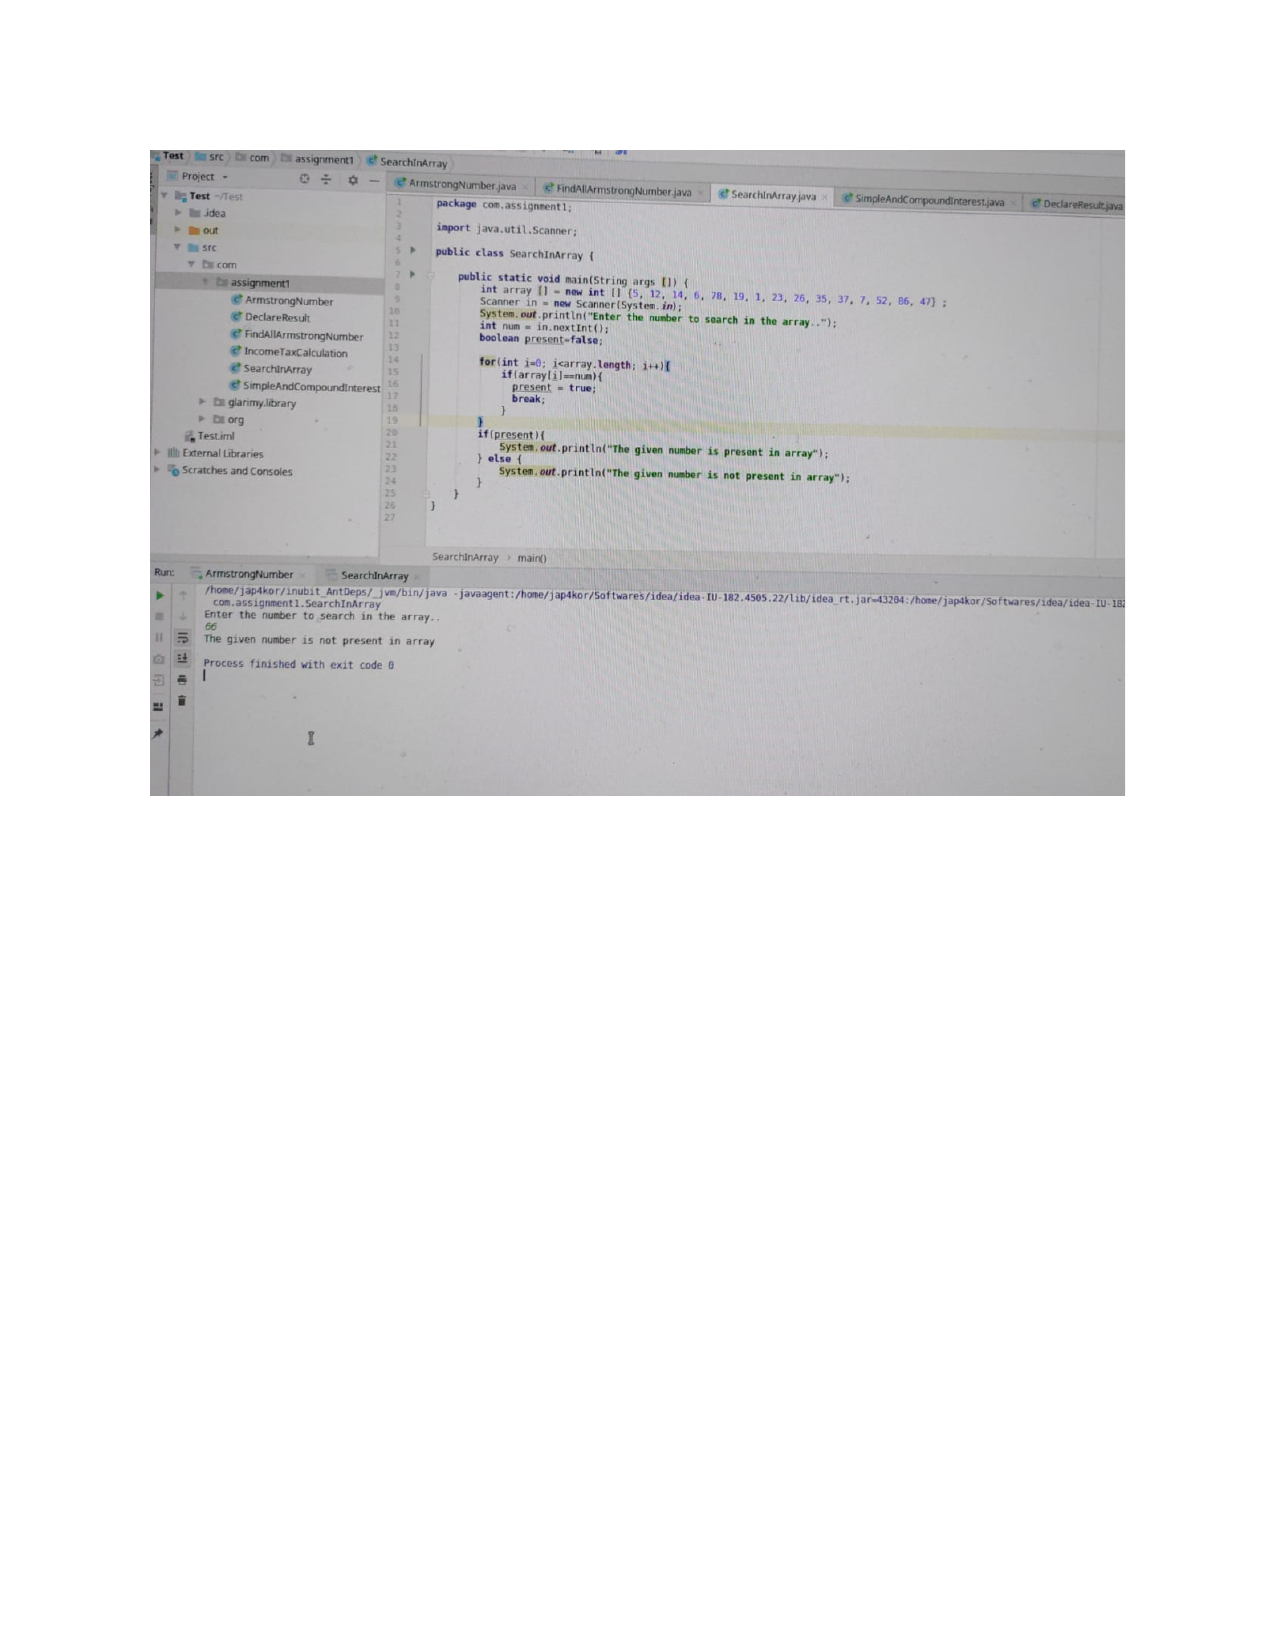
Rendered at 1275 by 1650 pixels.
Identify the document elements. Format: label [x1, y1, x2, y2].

picture [150, 150, 1125, 796]
